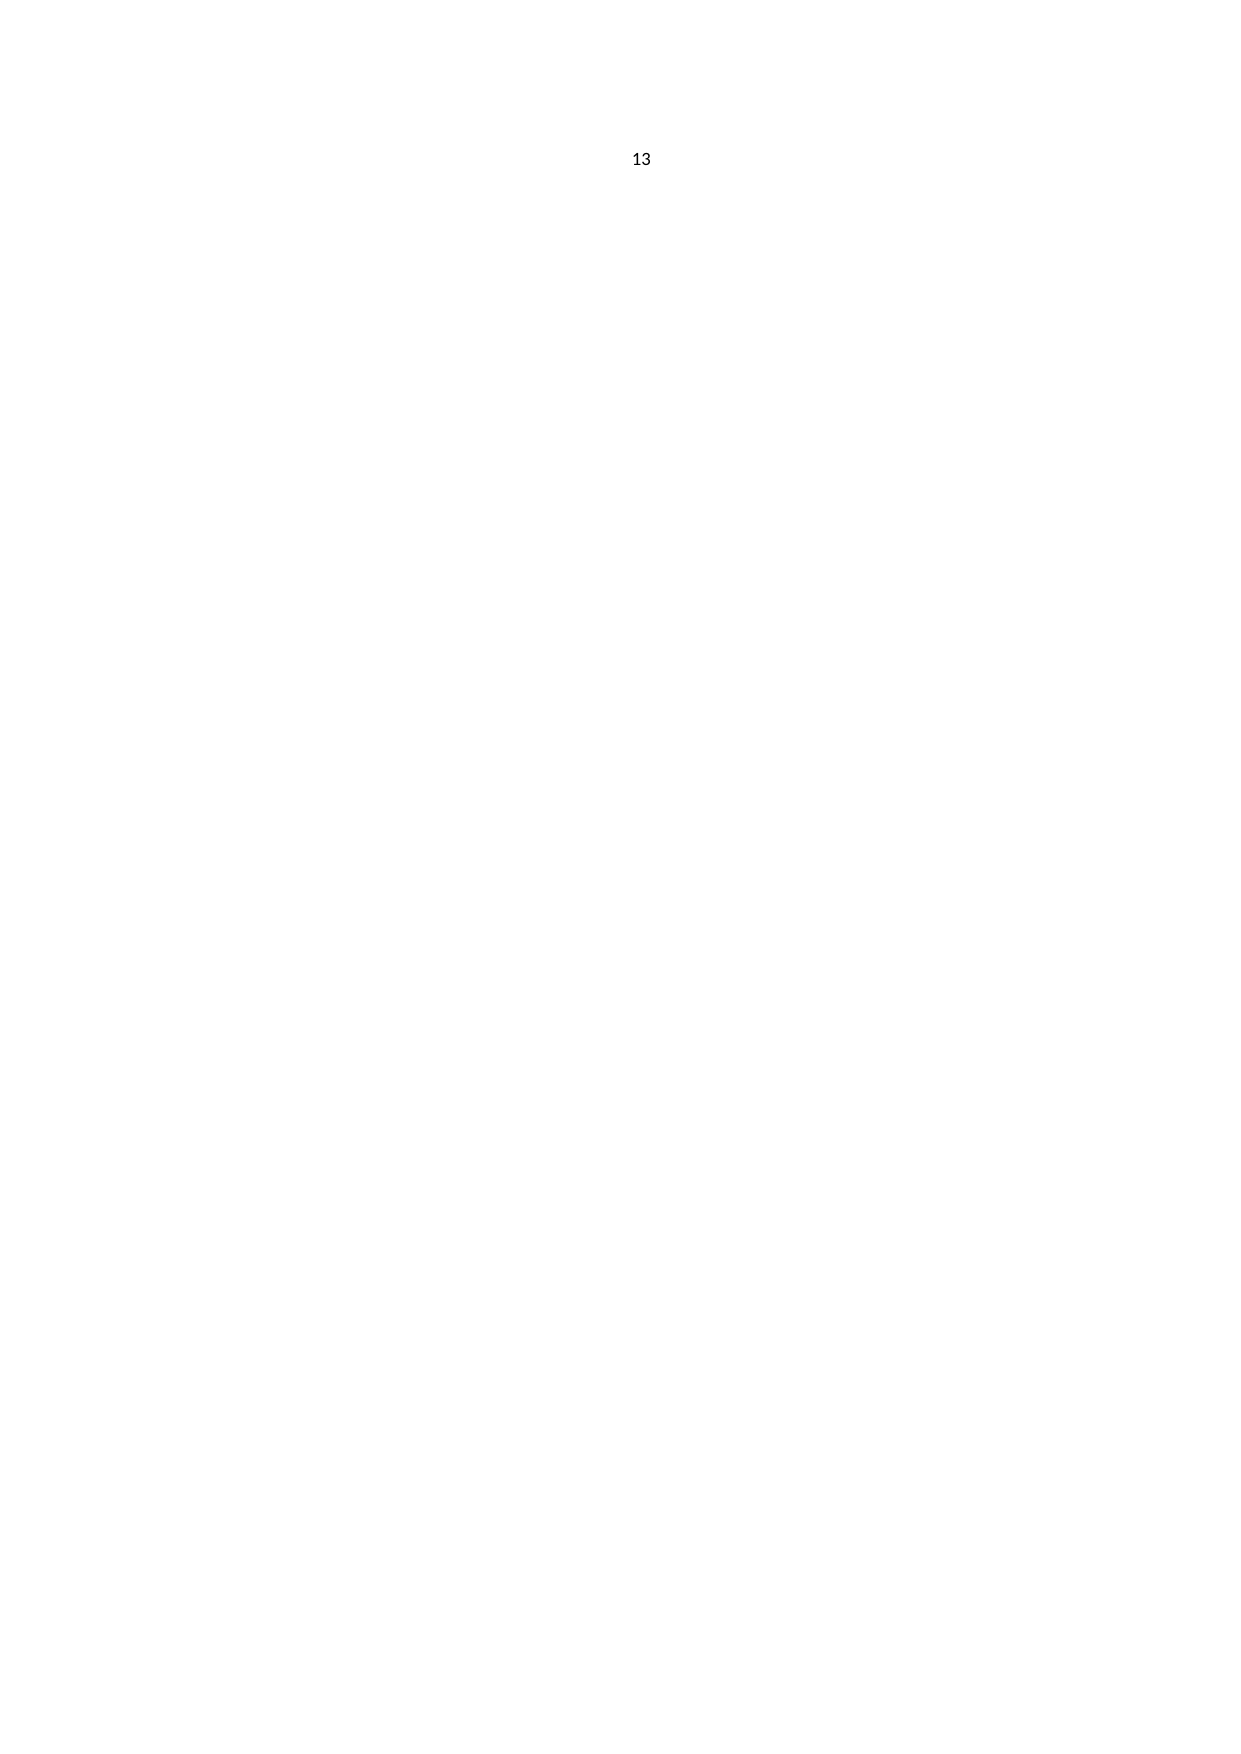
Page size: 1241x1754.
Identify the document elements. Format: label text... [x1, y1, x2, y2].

text 13 [115, 150, 650, 169]
